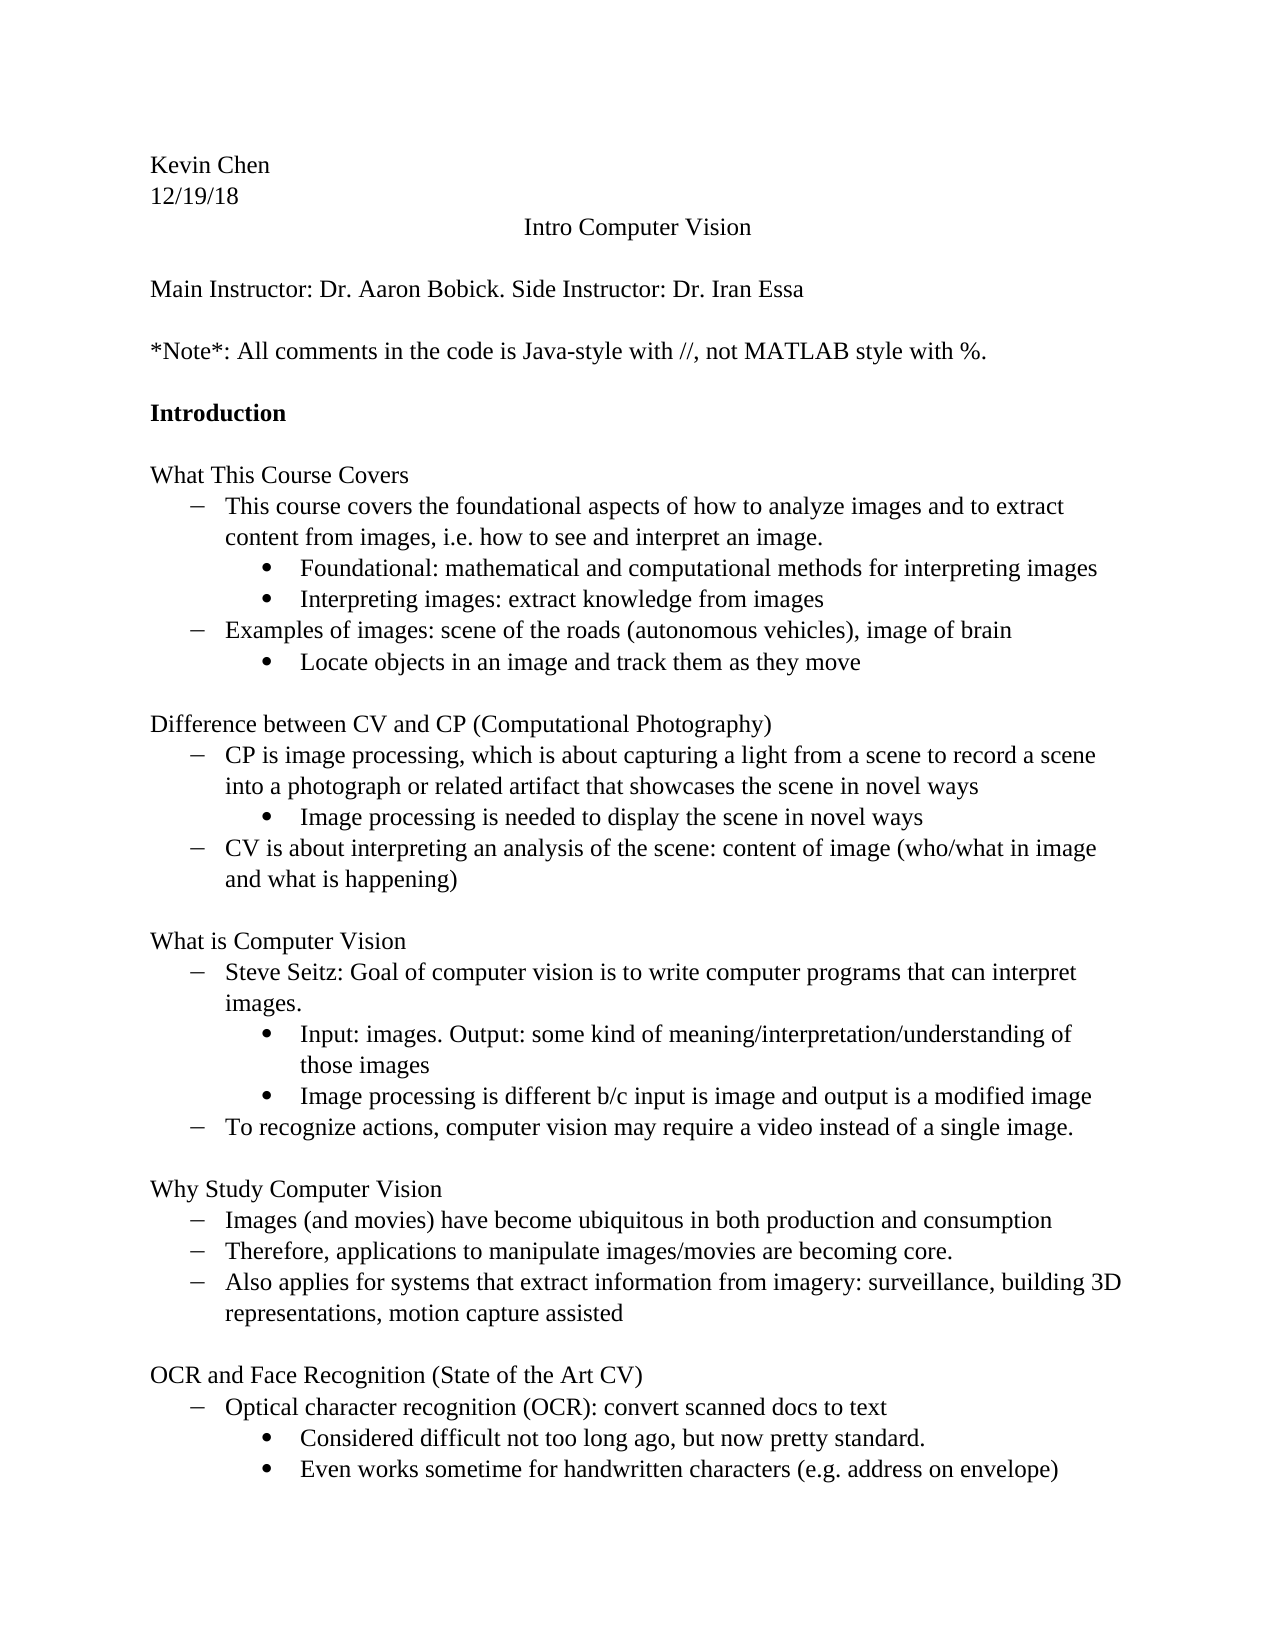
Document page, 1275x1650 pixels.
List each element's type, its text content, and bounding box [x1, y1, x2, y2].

list Steve Seitz: Goal of computer vision is to write computer programs that can interpret images. [187, 957, 1125, 1017]
text What is Computer Vision [150, 926, 1125, 955]
text Intro Computer Vision [150, 212, 1125, 241]
list Optical character recognition (OCR): convert scanned docs to text [187, 1392, 1125, 1420]
list CP is image processing, which is about capturing a light from a scene to record a scene into a photograph or related artifact that showcases the scene in novel ways [187, 740, 1125, 799]
list This course covers the foundational aspects of how to analyze images and to extract content from images, i.e. how to see and interpret an image. [187, 491, 1125, 551]
list Examples of images: scene of the roads (autonomous vehicles), image of brain [187, 616, 1125, 644]
list Image processing is needed to display the scene in novel ways [262, 802, 1125, 831]
text Difference between CV and CP (Computational Photography) [150, 709, 1125, 737]
list Also applies for systems that extract information from imagery: surveillance, building 3D representations, motion capture assisted [187, 1267, 1125, 1327]
list Even works sometime for handwritten characters (e.g. address on envelope) [262, 1454, 1125, 1482]
list CV is about interpreting an analysis of the scene: content of image (who/what in image and what is happening) [187, 833, 1125, 893]
text Why Study Computer Vision [150, 1174, 1125, 1203]
text Introduction [150, 398, 1125, 427]
text What This Course Covers [150, 460, 1125, 489]
text *Note*: All comments in the code is Java-style with //, not MATLAB style with %. [150, 336, 1125, 365]
list Interpreting images: extract knowledge from images [262, 584, 1125, 613]
list To recognize actions, computer vision may require a video instead of a single image. [187, 1112, 1125, 1141]
text OCR and Face Recognition (State of the Art CV) [150, 1361, 1125, 1389]
list Considered difficult not too long ago, but now pretty standard. [262, 1423, 1125, 1451]
text 12/19/18 [150, 181, 1125, 210]
list Images (and movies) have become ubiquitous in both production and consumption [187, 1205, 1125, 1234]
list Input: images. Output: some kind of meaning/interpretation/understanding of those images [262, 1019, 1125, 1079]
list Therefore, applications to manipulate images/movies are becoming core. [187, 1236, 1125, 1265]
list Locate objects in an image and track them as they move [262, 647, 1125, 675]
list Image processing is different b/c input is image and output is a modified image [262, 1081, 1125, 1110]
text Main Instructor: Dr. Aaron Bobick. Side Instructor: Dr. Iran Essa [150, 274, 1125, 303]
list Foundational: mathematical and computational methods for interpreting images [262, 553, 1125, 582]
text Kevin Chen [150, 150, 1125, 179]
